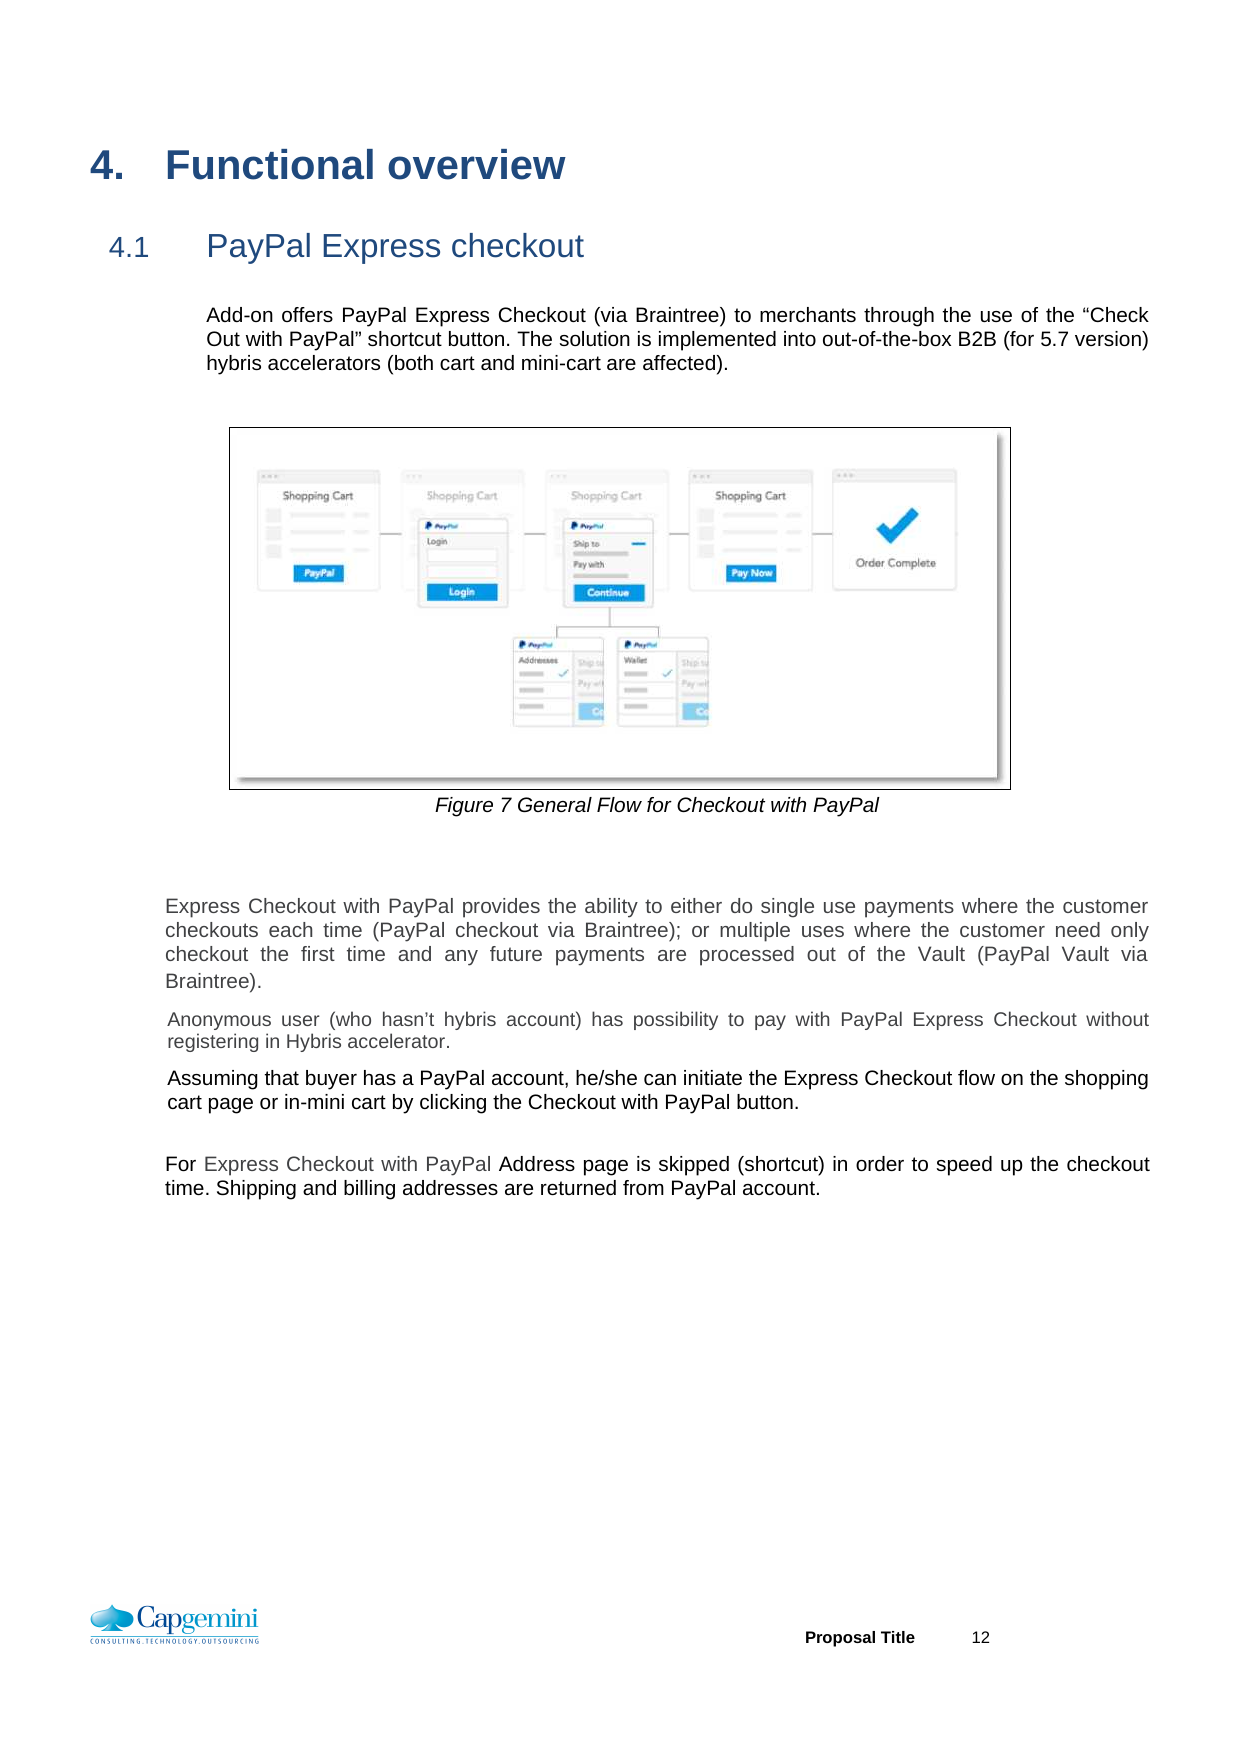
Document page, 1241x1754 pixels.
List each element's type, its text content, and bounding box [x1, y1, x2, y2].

text Assuming that buyer has a PayPal account, he/she can initiate the Express Checkout flow on the shopping cart page or in-mini cart by clicking the Checkout with PayPal button. [167, 1066, 1150, 1114]
subtitle Functional overview [90, 140, 1150, 188]
text Figure 7 General Flow for Checkout with PayPal [164, 793, 1150, 817]
picture [90, 1604, 259, 1644]
list Express Checkout with PayPal provides the ability to either do single use payments where the customer checkouts each time (PayPal checkout via Braintree); or multiple uses where the customer need only checkout the first time and any future payments are processed out of the Vault (PayPal Vault via Braintree). [165, 894, 1150, 994]
text Anonymous user (who hasn’t hybris account) has possibility to pay with PayPal Express Checkout without registering in Hybris accelerator. [167, 1007, 1150, 1053]
list For Express Checkout with PayPal Address page is skipped (shortcut) in order to speed up the checkout time. Shipping and billing addresses are returned from PayPal account. [165, 1151, 1150, 1199]
list Add-on offers PayPal Express Checkout (via Braintree) to merchants through the use of the “Check Out with PayPal” shortcut button. The solution is implemented into out-of-the-box B2B (for 5.7 version) hybris accelerators (both cart and mini-cart are affected). [206, 303, 1150, 375]
picture [230, 428, 1010, 789]
subtitle PayPal Express checkout [109, 226, 1150, 264]
